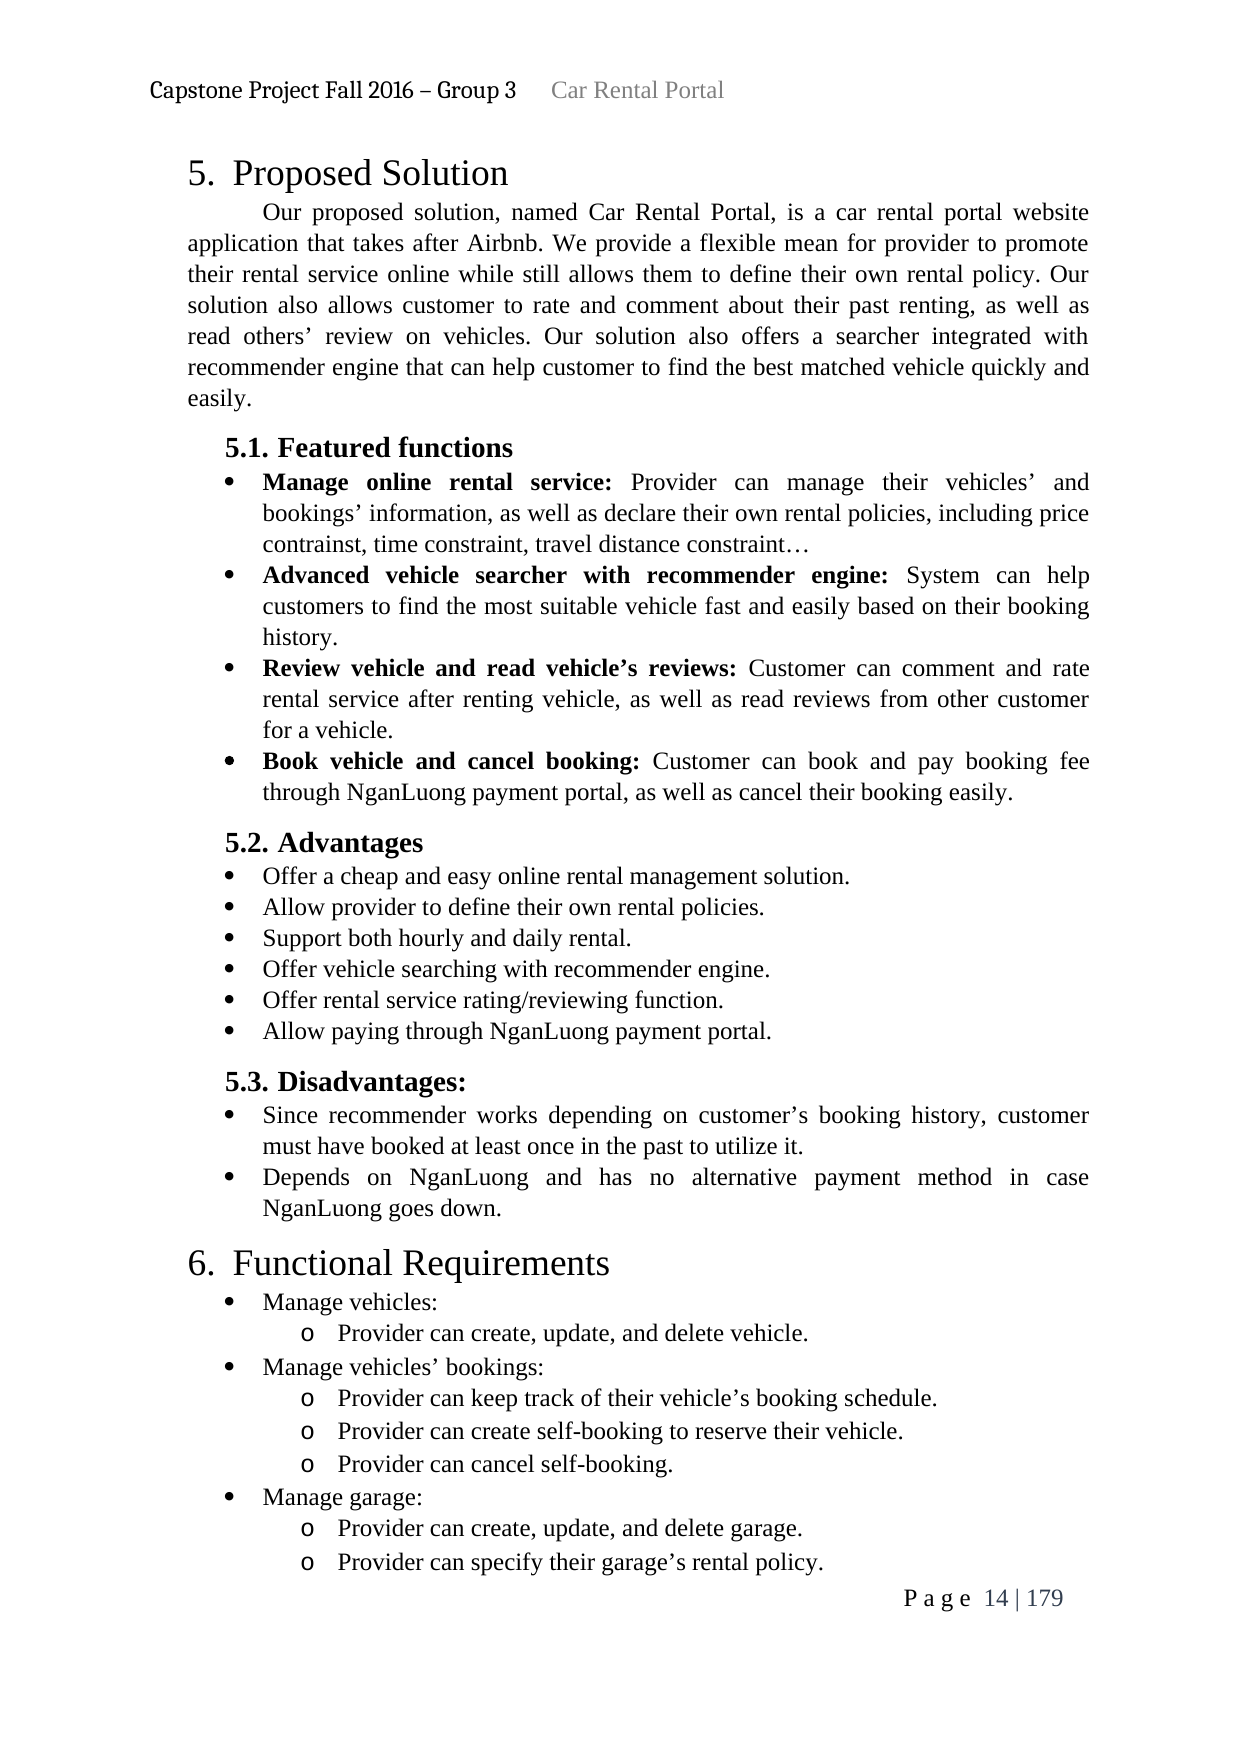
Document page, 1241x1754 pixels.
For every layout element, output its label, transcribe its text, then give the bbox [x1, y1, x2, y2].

subtitle Disadvantages: [225, 1064, 1090, 1097]
list Provider can create self-booking to reserve their vehicle. [300, 1416, 1090, 1447]
list Review vehicle and read vehicle’s reviews: Customer can comment and rate rental service after renting vehicle, as well as read reviews from other customer for a vehicle. [225, 653, 1090, 744]
list Manage vehicles’ bookings: [225, 1352, 1090, 1380]
list Provider can specify their garage’s rental policy. [300, 1547, 1090, 1577]
list Offer a cheap and easy online rental management solution. [225, 861, 1090, 890]
list Book vehicle and cancel booking: Customer can book and pay booking fee through NganLuong payment portal, as well as cancel their booking easily. [225, 746, 1090, 806]
list Offer vehicle searching with recommender engine. [225, 954, 1090, 983]
list Depends on NganLuong and has no alternative payment method in case NganLuong goes down. [225, 1162, 1090, 1222]
list Provider can create, update, and delete garage. [300, 1513, 1090, 1544]
list Allow paying through NganLuong payment portal. [225, 1016, 1090, 1045]
list Manage garage: [225, 1482, 1090, 1511]
text Our proposed solution, named Car Rental Portal, is a car rental portal website application that takes after Airbnb. We provide a flexible mean for provider to promote their rental service online while still allows them to define their own rental policy. Our solution also allows customer to rate and comment about their past renting, as well as read others’ review on vehicles. Our solution also offers a searcher integrated with recommender engine that can help customer to find the best matched vehicle quickly and easily. [187, 197, 1090, 412]
list Manage vehicles: [225, 1287, 1090, 1316]
list Manage online rental service: Provider can manage their vehicles’ and bookings’ information, as well as declare their own rental policies, including price contrainst, time constraint, travel distance constraint… [225, 467, 1090, 557]
list Advanced vehicle searcher with recommender engine: System can help customers to find the most suitable vehicle fast and easily based on their booking history. [225, 560, 1090, 651]
list Since recommender works depending on customer’s booking history, customer must have booked at least once in the past to utilize it. [225, 1100, 1090, 1160]
list Provider can keep track of their vehicle’s booking schedule. [300, 1383, 1090, 1413]
list Provider can create, update, and delete vehicle. [300, 1318, 1090, 1349]
subtitle Featured functions [225, 431, 1090, 464]
list Allow provider to define their own rental policies. [225, 892, 1090, 921]
list Provider can cancel self-booking. [300, 1449, 1090, 1480]
list Offer rental service rating/reviewing function. [225, 985, 1090, 1014]
subtitle Functional Requirements [187, 1241, 1090, 1284]
list Support both hourly and daily rental. [225, 923, 1090, 952]
subtitle Advantages [225, 825, 1090, 858]
subtitle Proposed Solution [187, 150, 1090, 193]
